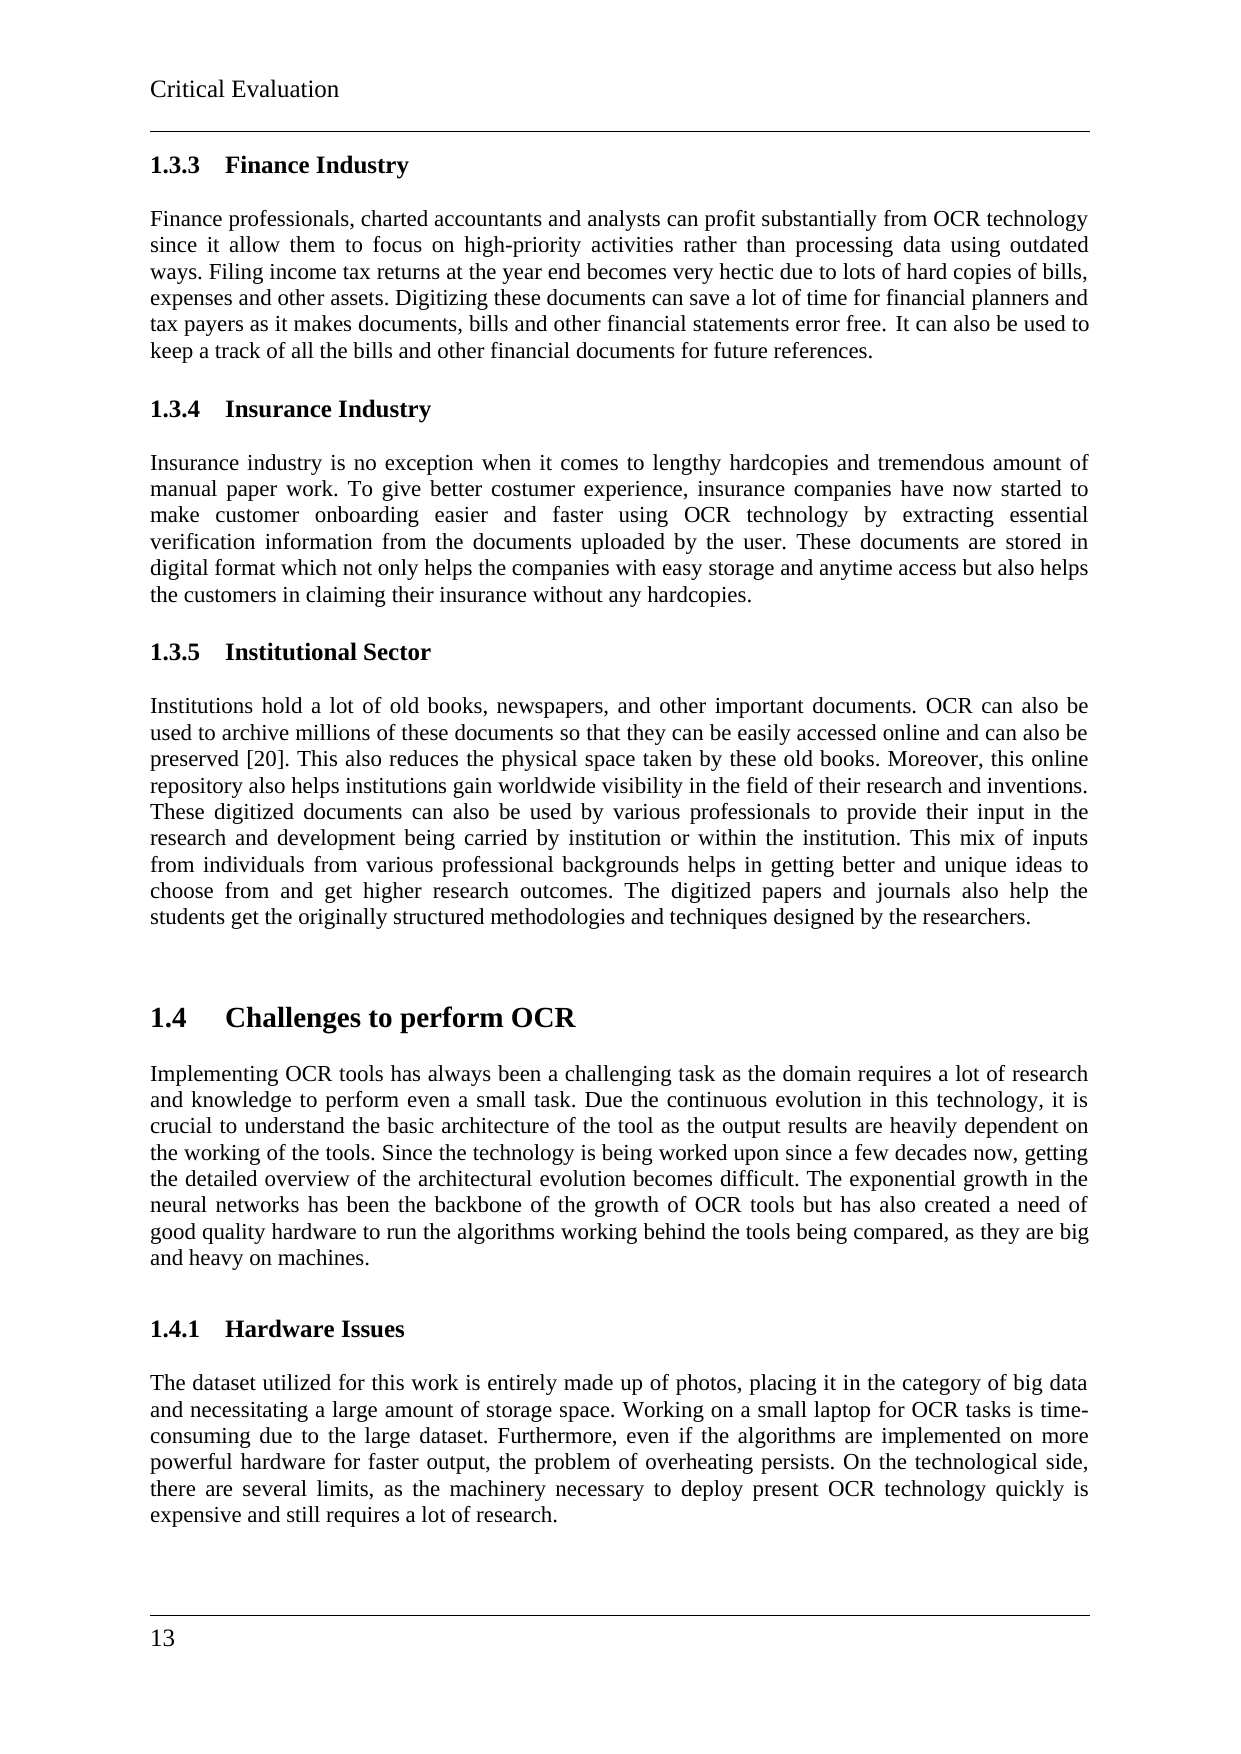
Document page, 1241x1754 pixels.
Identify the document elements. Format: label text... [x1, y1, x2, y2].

subtitle 1.3.3 Finance Industry [150, 150, 1090, 179]
subtitle 1.3.4 Insurance Industry [150, 394, 1090, 422]
text Finance professionals, charted accountants and analysts can profit substantially from OCR technology since it allow them to focus on high-priority activities rather than processing data using outdated ways. Filing income tax returns at the year end becomes very hectic due to lots of hard copies of bills, expenses and other assets. Digitizing these documents can save a lot of time for financial planners and tax payers as it makes documents, bills and other financial statements error free. It can also be used to keep a track of all the bills and other financial documents for future references. [150, 205, 1090, 363]
text Insurance industry is no exception when it comes to lengthy hardcopies and tremendous amount of manual paper work. To give better costumer experience, insurance companies have now started to make customer onboarding easier and faster using OCR technology by extracting essential verification information from the documents uploaded by the user. These documents are stored in digital format which not only helps the companies with easy storage and anytime access but also helps the customers in claiming their insurance without any hardcopies. [150, 449, 1090, 607]
text Implementing OCR tools has always been a challenging task as the domain requires a lot of research and knowledge to perform even a small task. Due the continuous evolution in this technology, it is crucial to understand the basic architecture of the tool as the output results are heavily dependent on the working of the tools. Since the technology is being worked upon since a few decades now, getting the detailed overview of the architectural evolution becomes difficult. The exponential growth in the neural networks has been the backbone of the growth of OCR tools but has also created a need of good quality hardware to run the algorithms working behind the tools being compared, as they are big and heavy on machines. [150, 1060, 1090, 1271]
subtitle 1.4 Challenges to perform OCR [150, 1000, 1090, 1033]
text Institutions hold a lot of old books, newspapers, and other important documents. OCR can also be used to archive millions of these documents so that they can be easily accessed online and can also be preserved [20]. This also reduces the physical space taken by these old books. Moreover, this online repository also helps institutions gain worldwide visibility in the field of their research and inventions. These digitized documents can also be used by various professionals to provide their input in the research and development being carried by institution or within the institution. This mix of inputs from individuals from various professional backgrounds helps in getting better and unique ideas to choose from and get higher research outcomes. The digitized papers and journals also help the students get the originally structured methodologies and techniques designed by the researchers. [150, 693, 1090, 930]
subtitle 1.3.5 Institutional Sector [150, 637, 1090, 666]
subtitle 1.4.1 Hardware Issues [150, 1314, 1090, 1343]
text The dataset utilized for this work is entirely made up of photos, placing it in the category of big data and necessitating a large amount of storage space. Working on a small laptop for OCR tasks is time-consuming due to the large dataset. Furthermore, even if the algorithms are implemented on more powerful hardware for faster output, the problem of overheating persists. On the technological side, there are several limits, as the machinery necessary to deploy present OCR technology quickly is expensive and still requires a lot of research. [150, 1369, 1090, 1527]
